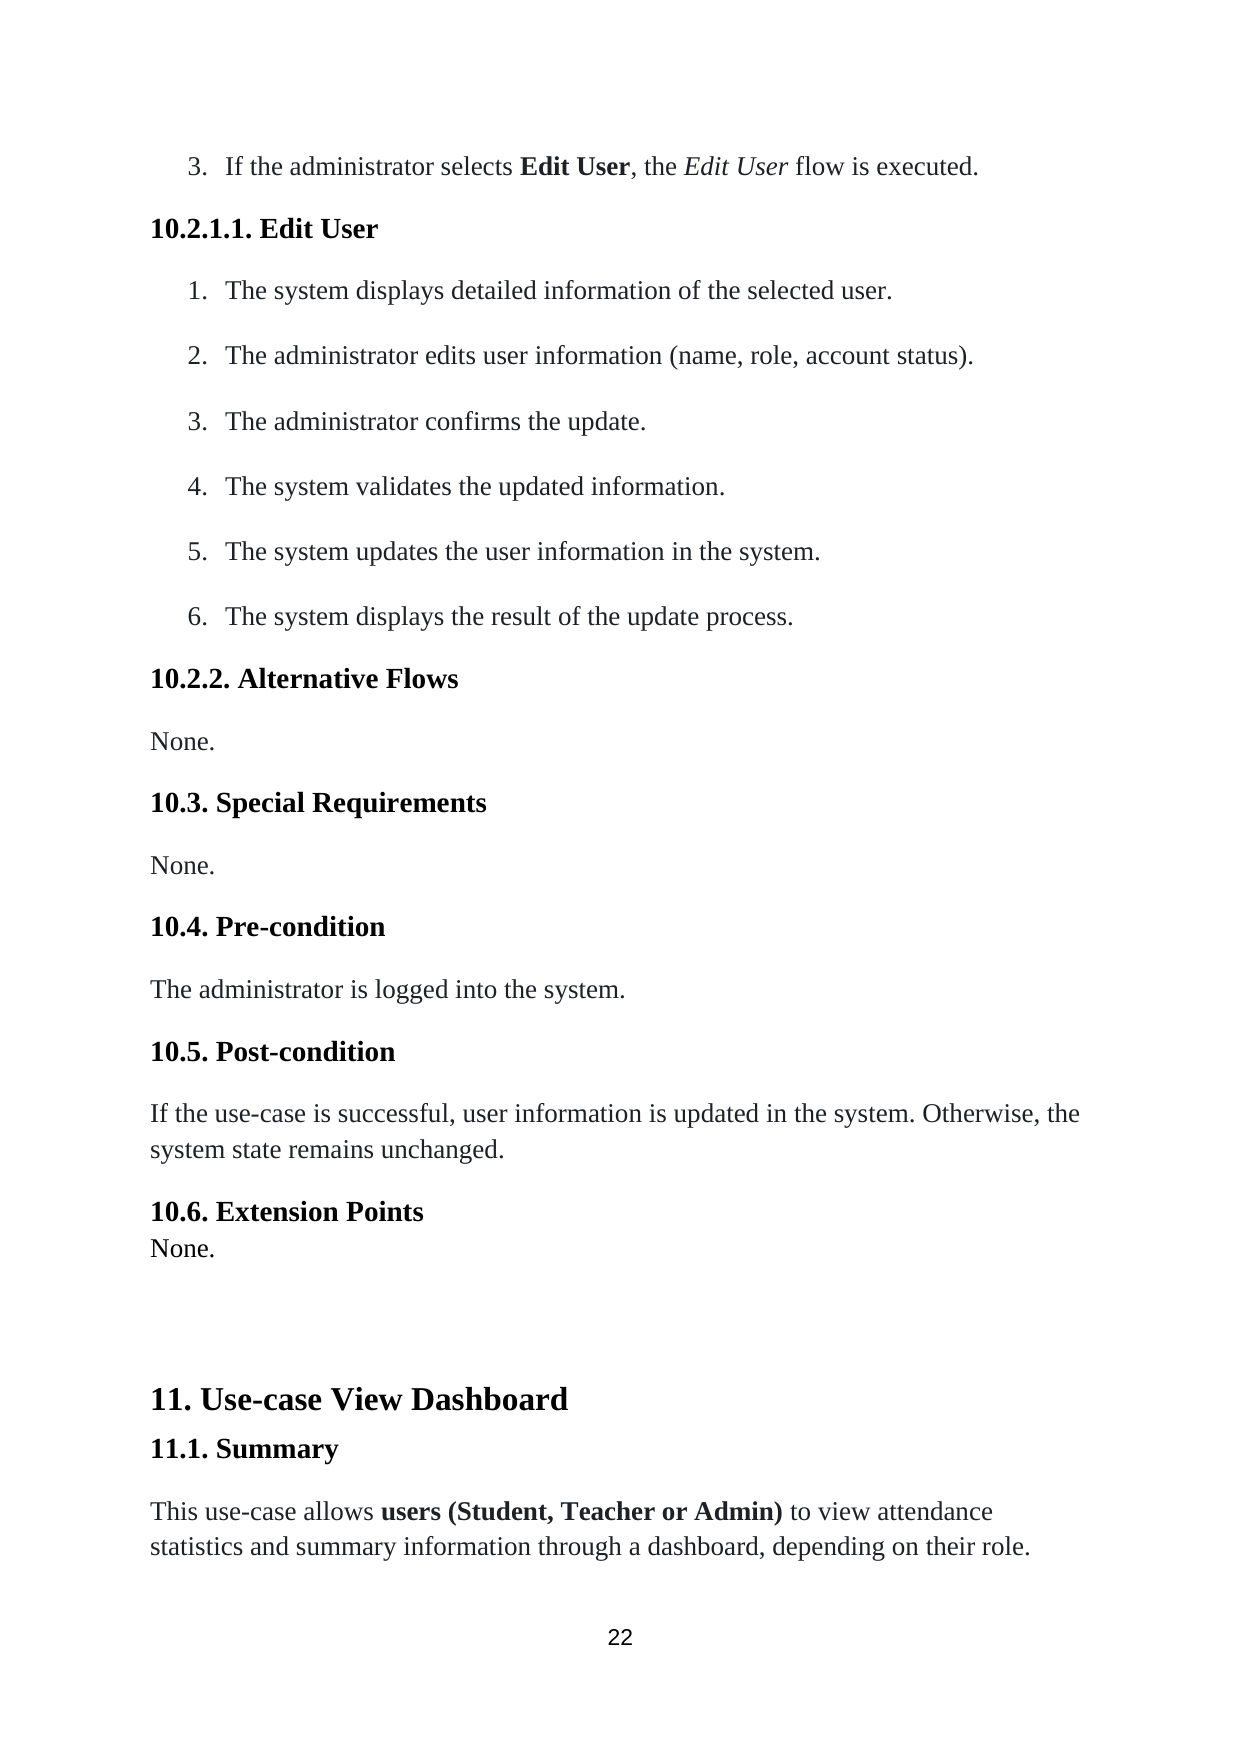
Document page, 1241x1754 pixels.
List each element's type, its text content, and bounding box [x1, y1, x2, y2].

subtitle 11. Use-case View Dashboard [150, 1379, 1090, 1417]
list The system displays the result of the update process. [187, 600, 1090, 631]
text 11.1. Summary [150, 1431, 1090, 1465]
text None. [150, 1232, 1090, 1263]
list The system validates the updated information. [187, 470, 1090, 531]
text 10.2.2. Alternative Flows [150, 661, 1090, 694]
text None. [150, 724, 1090, 756]
text This use-case allows users (Student, Teacher or Admin) to view attendance statistics and summary information through a dashboard, depending on their role. [150, 1495, 1090, 1562]
text 10.3. Special Requirements [150, 785, 1090, 819]
list The system updates the user information in the system. [187, 535, 1090, 596]
list If the administrator selects Edit User, the Edit User flow is executed. [187, 150, 1090, 181]
text None. [150, 849, 1090, 880]
list The administrator edits user information (name, role, account status). [187, 339, 1090, 401]
list The administrator confirms the update. [187, 405, 1090, 466]
text If the use-case is successful, user information is updated in the system. Otherwise, the system state remains unchanged. [150, 1097, 1090, 1164]
text 10.6. Extension Points [150, 1194, 1090, 1227]
text 10.4. Pre-condition [150, 909, 1090, 943]
text 10.2.1.1. Edit User [150, 211, 1090, 244]
list The system displays detailed information of the selected user. [187, 274, 1090, 336]
text 10.5. Post-condition [150, 1034, 1090, 1067]
text The administrator is logged into the system. [150, 973, 1090, 1004]
